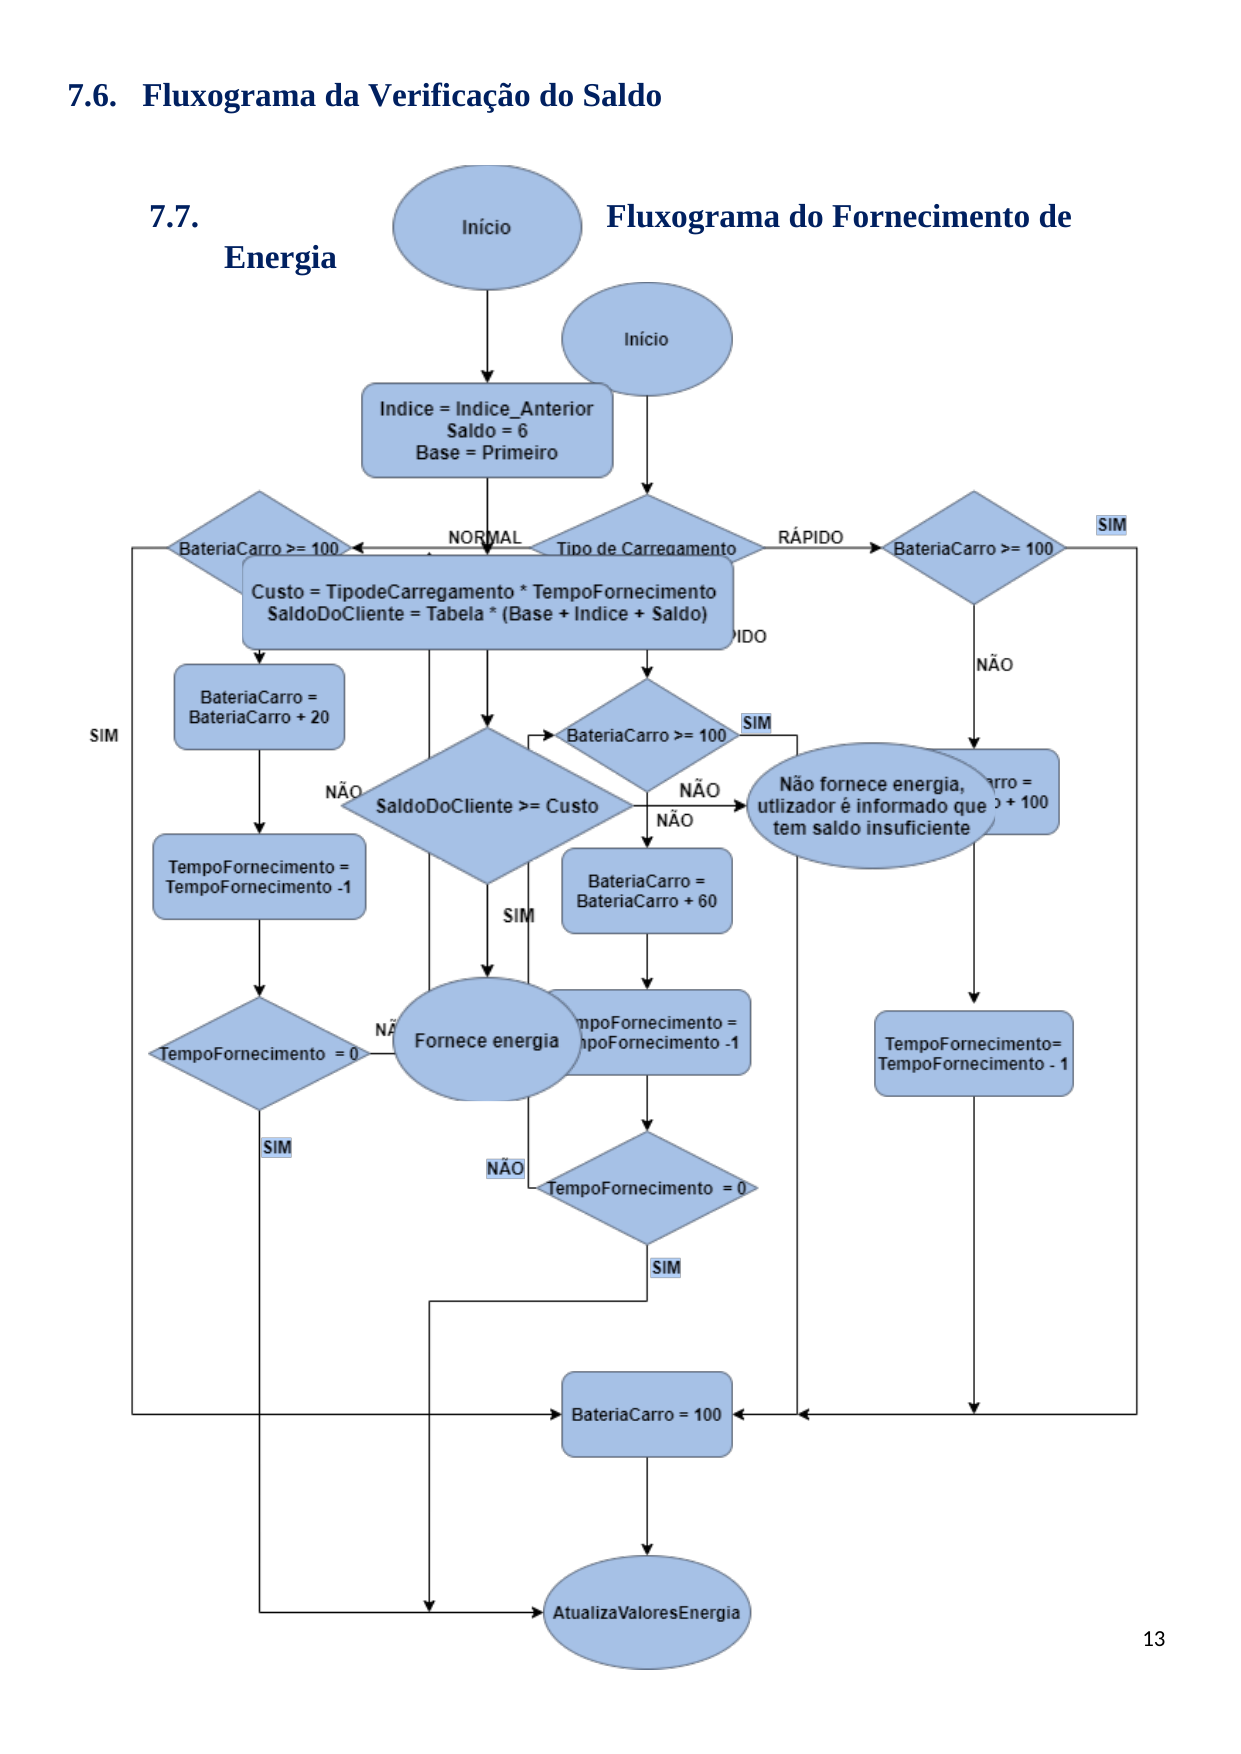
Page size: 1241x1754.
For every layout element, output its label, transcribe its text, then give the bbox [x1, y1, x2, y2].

list Fluxograma do Fornecimento de Energia [149, 196, 415, 276]
list Fluxograma do Fornecimento de Energia [556, 196, 1165, 276]
list Fluxograma da Verificação do Saldo [67, 75, 1165, 113]
